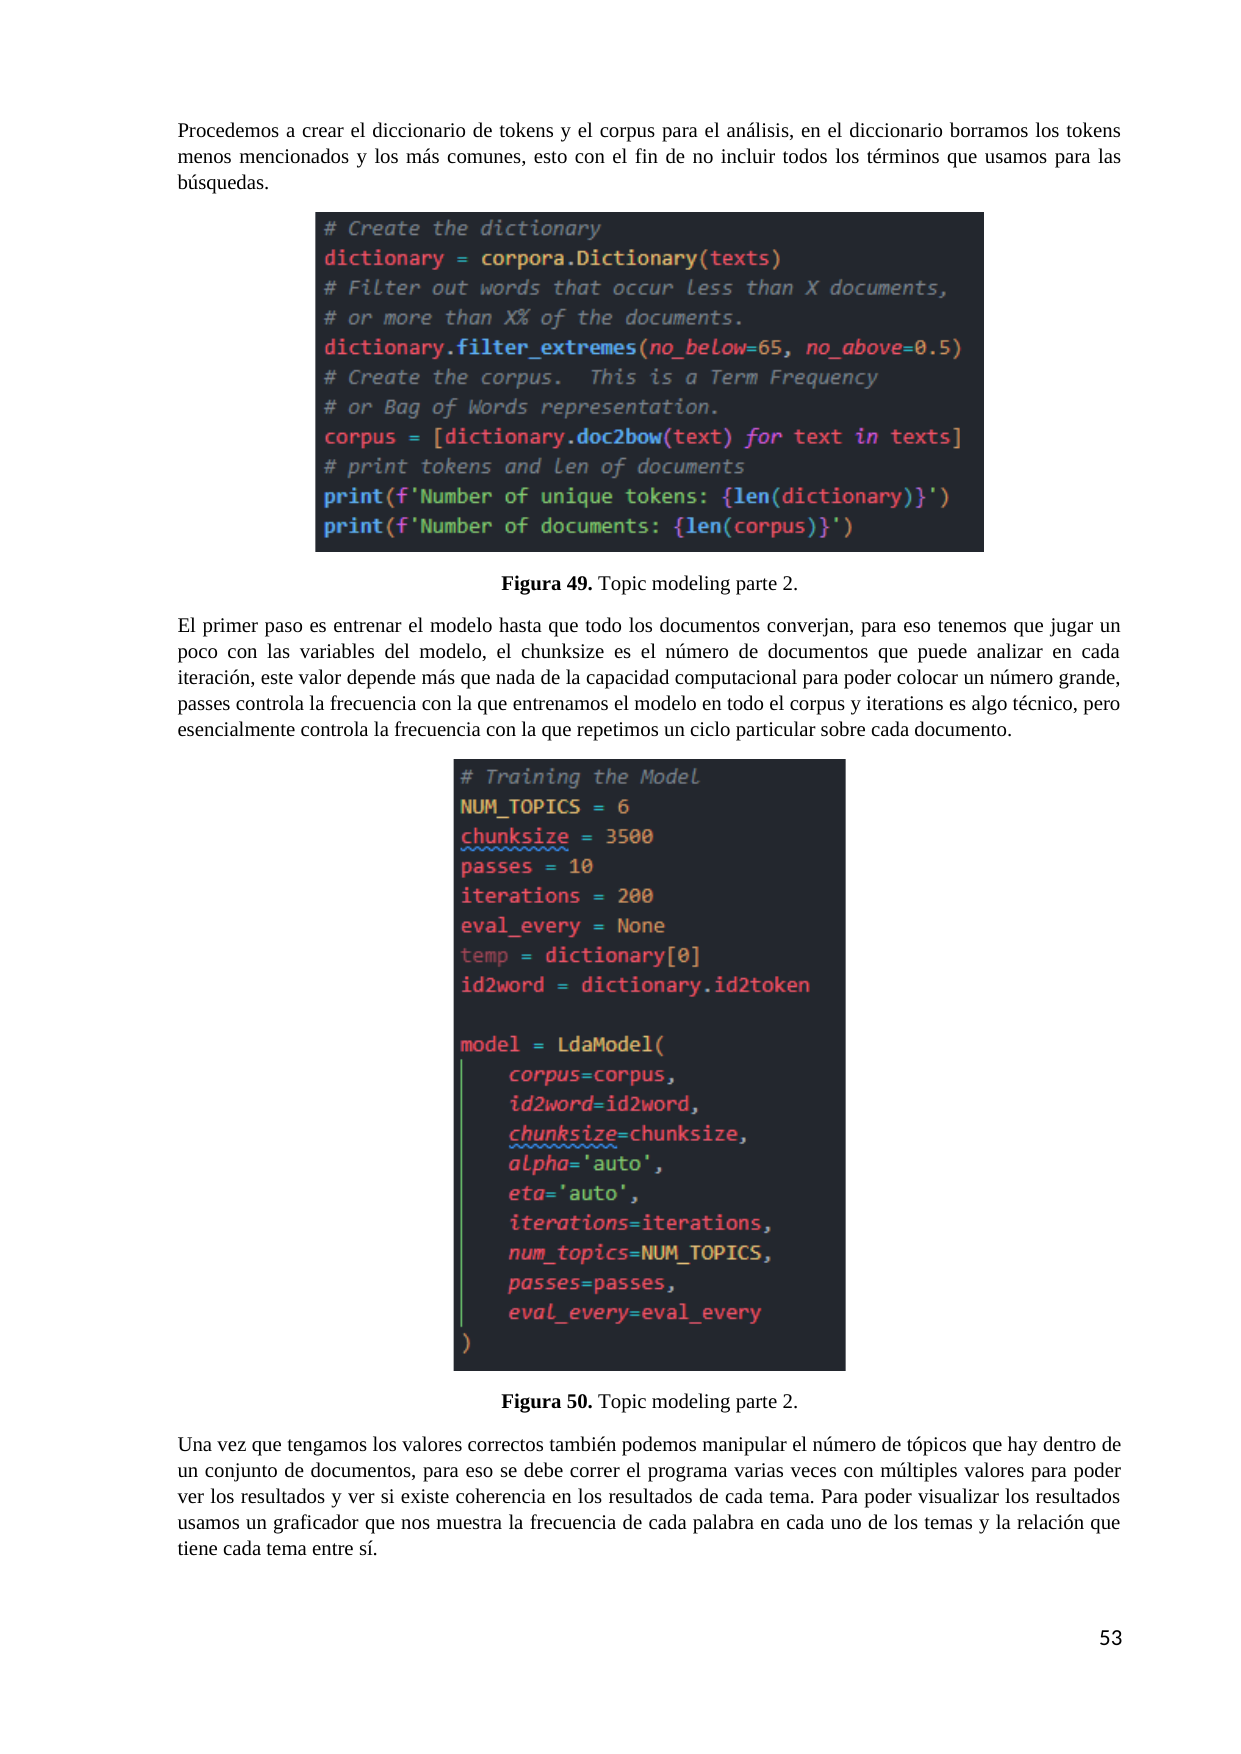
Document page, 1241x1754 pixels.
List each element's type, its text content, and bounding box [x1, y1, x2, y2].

picture [315, 212, 984, 552]
text El primer paso es entrenar el modelo hasta que todo los documentos converjan, para eso tenemos que jugar un poco con las variables del modelo, el chunksize es el número de documentos que puede analizar en cada iteración, este valor depende más que nada de la capacidad computacional para poder colocar un número grande, passes controla la frecuencia con la que entrenamos el modelo en todo el corpus y iterations es algo técnico, pero esencialmente controla la frecuencia con la que repetimos un ciclo particular sobre cada documento. [177, 613, 1122, 741]
text Una vez que tengamos los valores correctos también podemos manipular el número de tópicos que hay dentro de un conjunto de documentos, para eso se debe correr el programa varias veces con múltiples valores para poder ver los resultados y ver si existe coherencia en los resultados de cada tema. Para poder visualizar los resultados usamos un graficador que nos muestra la frecuencia de cada palabra en cada uno de los temas y la relación que tiene cada tema entre sí. [177, 1432, 1122, 1560]
text Procedemos a crear el diccionario de tokens y el corpus para el análisis, en el diccionario borramos los tokens menos mencionados y los más comunes, esto con el fin de no incluir todos los términos que usamos para las búsquedas. [177, 118, 1122, 194]
text Figura 49. Topic modeling parte 2. [177, 571, 1122, 594]
picture [453, 759, 846, 1371]
text Figura 50. Topic modeling parte 2. [177, 1389, 1122, 1413]
